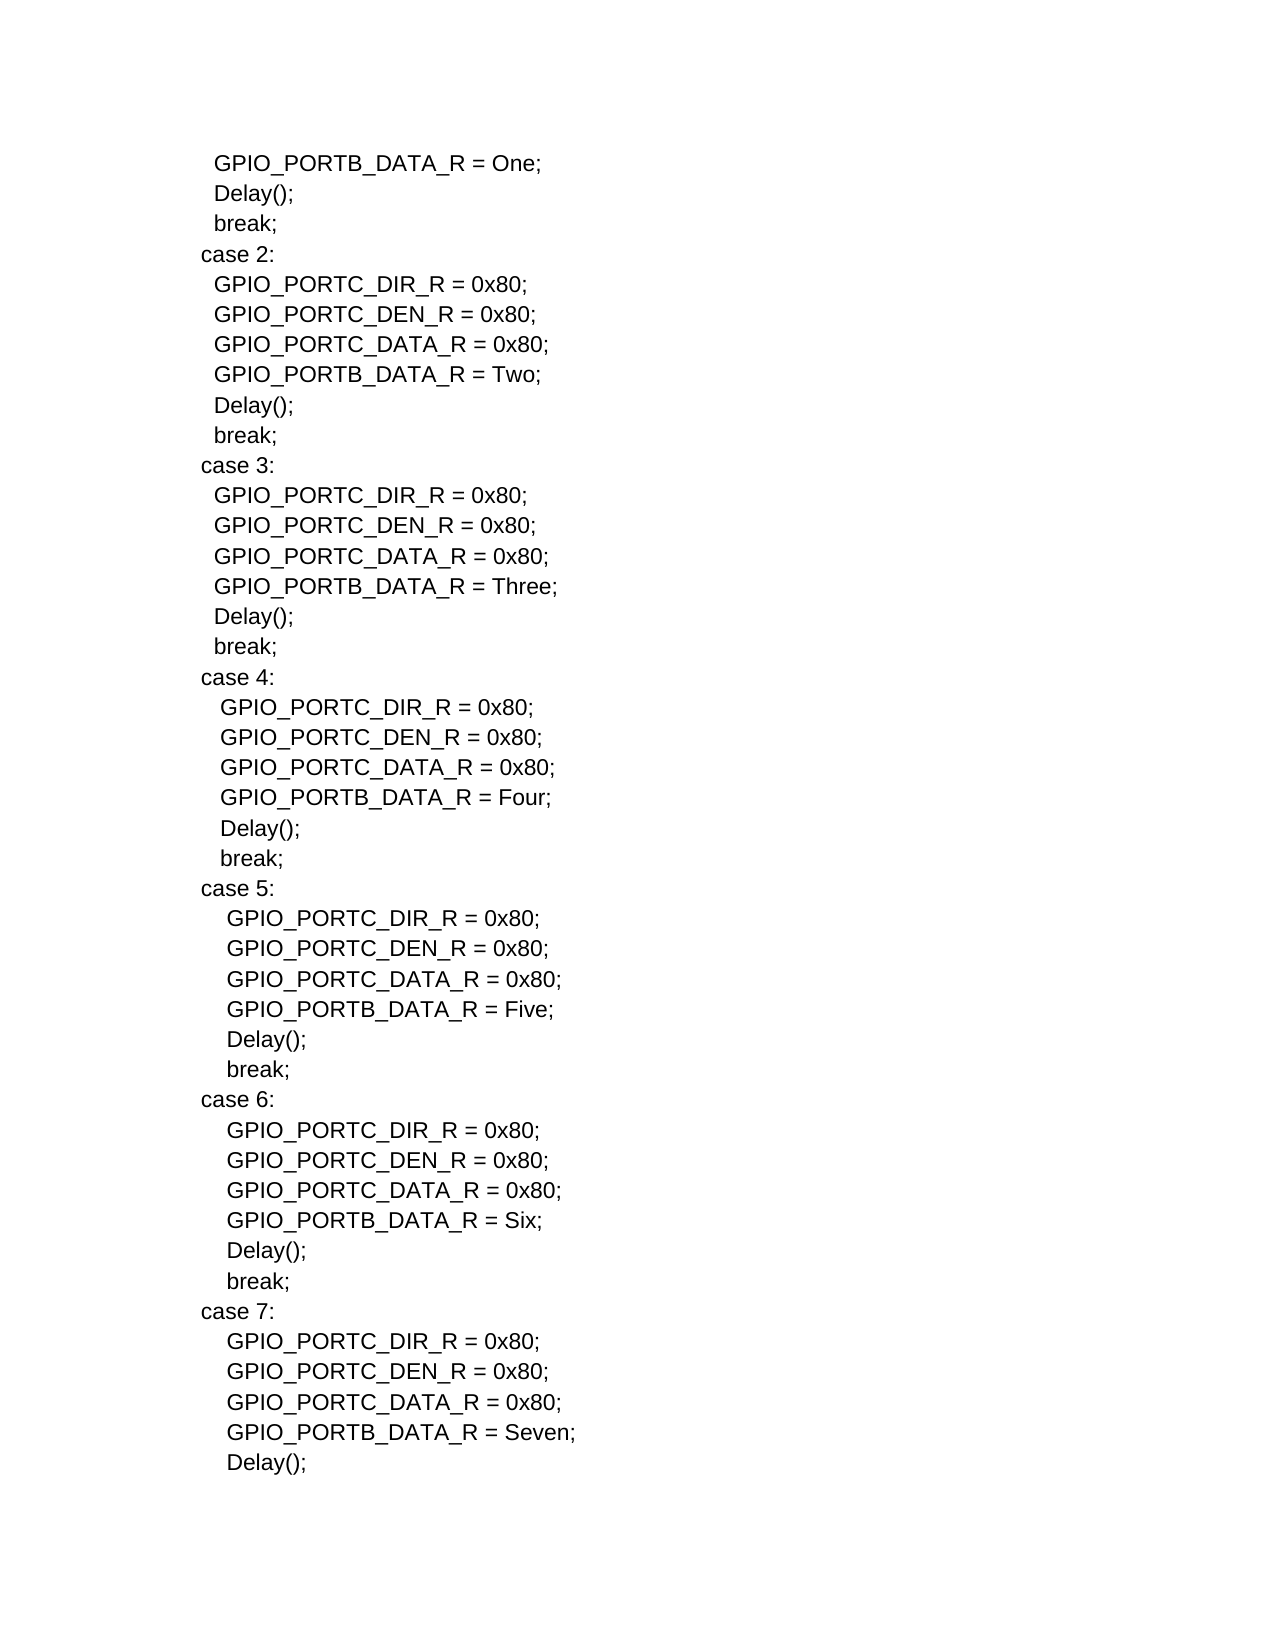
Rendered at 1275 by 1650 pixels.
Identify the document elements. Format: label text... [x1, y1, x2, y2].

text GPIO_PORTB_DATA_R = One; [150, 150, 1125, 176]
text GPIO_PORTB_DATA_R = Five; [150, 996, 1125, 1022]
text Delay(); [150, 1237, 1125, 1264]
text GPIO_PORTC_DATA_R = 0x80; [150, 754, 1125, 781]
text GPIO_PORTC_DEN_R = 0x80; [150, 1147, 1125, 1173]
text GPIO_PORTC_DATA_R = 0x80; [150, 1177, 1125, 1203]
text Delay(); [150, 603, 1125, 629]
text break; [150, 1268, 1125, 1294]
text case 4: [150, 663, 1125, 690]
text GPIO_PORTC_DIR_R = 0x80; [150, 694, 1125, 720]
text GPIO_PORTC_DIR_R = 0x80; [150, 482, 1125, 509]
text GPIO_PORTB_DATA_R = Two; [150, 361, 1125, 388]
text break; [150, 422, 1125, 448]
text GPIO_PORTC_DEN_R = 0x80; [150, 724, 1125, 750]
text GPIO_PORTC_DEN_R = 0x80; [150, 512, 1125, 539]
text Delay(); [150, 1026, 1125, 1052]
text GPIO_PORTC_DATA_R = 0x80; [150, 1388, 1125, 1415]
text GPIO_PORTC_DIR_R = 0x80; [150, 1328, 1125, 1354]
text GPIO_PORTC_DATA_R = 0x80; [150, 543, 1125, 569]
text GPIO_PORTC_DATA_R = 0x80; [150, 966, 1125, 992]
text Delay(); [150, 814, 1125, 841]
text GPIO_PORTB_DATA_R = Four; [150, 784, 1125, 811]
text break; [150, 1056, 1125, 1083]
text break; [150, 845, 1125, 871]
text Delay(); [150, 180, 1125, 207]
text GPIO_PORTC_DIR_R = 0x80; [150, 1117, 1125, 1143]
text case 7: [150, 1298, 1125, 1324]
text case 2: [150, 241, 1125, 267]
text Delay(); [150, 1449, 1125, 1475]
text GPIO_PORTC_DATA_R = 0x80; [150, 331, 1125, 358]
text GPIO_PORTB_DATA_R = Three; [150, 573, 1125, 599]
text Delay(); [150, 392, 1125, 418]
text GPIO_PORTC_DIR_R = 0x80; [150, 905, 1125, 932]
text break; [150, 210, 1125, 237]
text case 3: [150, 452, 1125, 478]
text break; [150, 633, 1125, 660]
text case 6: [150, 1086, 1125, 1113]
text GPIO_PORTC_DEN_R = 0x80; [150, 1358, 1125, 1385]
text case 5: [150, 875, 1125, 901]
text GPIO_PORTB_DATA_R = Six; [150, 1207, 1125, 1234]
text GPIO_PORTC_DEN_R = 0x80; [150, 301, 1125, 327]
text GPIO_PORTC_DIR_R = 0x80; [150, 271, 1125, 297]
text GPIO_PORTC_DEN_R = 0x80; [150, 935, 1125, 962]
text GPIO_PORTB_DATA_R = Seven; [150, 1419, 1125, 1445]
